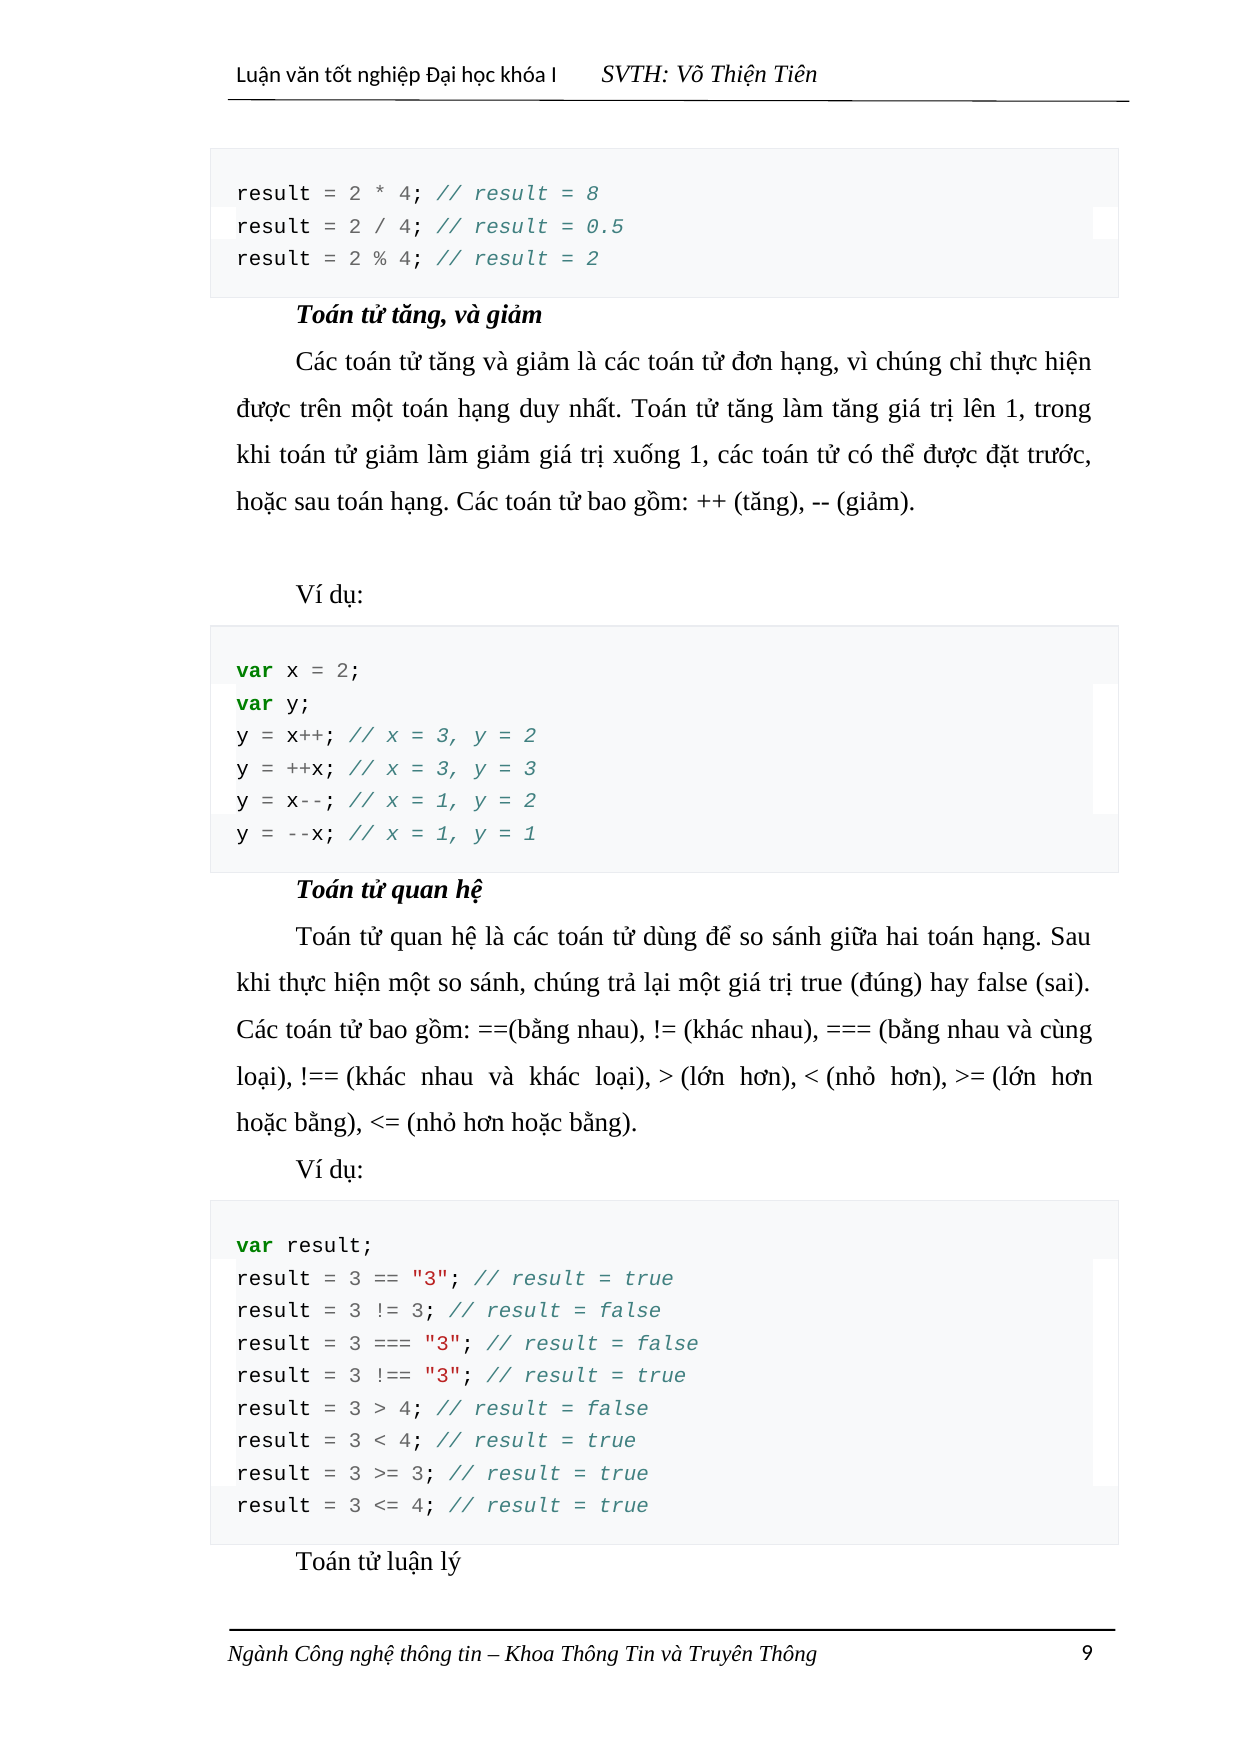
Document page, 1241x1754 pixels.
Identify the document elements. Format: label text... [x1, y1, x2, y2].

text y = ++x; // x = 3, y = 3 [236, 749, 1093, 782]
text y = x++; // x = 3, y = 2 [236, 717, 1093, 749]
text result = 2 % 4; // result = 2 [211, 213, 1118, 297]
text result = 3 <= 4; // result = true [211, 1460, 1118, 1544]
text Các toán tử tăng và giảm là các toán tử đơn hạng, vì chúng chỉ thực hiện được trên một toán hạng duy nhất. Toán tử tăng làm tăng giá trị lên 1, trong khi toán tử giảm làm giảm giá trị xuống 1, các toán tử có thể được đặt trước, hoặc sau toán hạng. Các toán tử bao gồm: ++ (tăng), -- (giảm). [236, 345, 1093, 516]
text result = 3 > 4; // result = false [236, 1389, 1093, 1421]
text result = 3 < 4; // result = true [236, 1421, 1093, 1454]
text Toán tử quan hệ là các toán tử dùng để so sánh giữa hai toán hạng. Sau khi thực hiện một so sánh, chúng trả lại một giá trị true (đúng) hay false (sai). Các toán tử bao gồm: ==(bằng nhau), != (khác nhau), === (bằng nhau và cùng loại), !== (khác nhau và khác loại), > (lớn hơn), < (nhỏ hơn), >= (lớn hơn hoặc bằng), <= (nhỏ hơn hoặc bằng). [236, 920, 1093, 1138]
text Ví dụ: [236, 1153, 1093, 1184]
text var result; [211, 1201, 1118, 1259]
text result = 3 === "3"; // result = false [236, 1324, 1093, 1356]
text Toán tử tăng, và giảm [236, 298, 1093, 329]
text y = --x; // x = 1, y = 1 [211, 787, 1118, 872]
text result = 3 !== "3"; // result = true [236, 1356, 1093, 1389]
text result = 3 == "3"; // result = true [236, 1259, 1093, 1291]
text Ví dụ: [236, 578, 1093, 609]
text result = 3 != 3; // result = false [236, 1291, 1093, 1324]
text result = 2 * 4; // result = 8 [211, 149, 1118, 207]
text var y; [236, 684, 1093, 717]
text Toán tử quan hệ [236, 873, 1093, 904]
text var x = 2; [211, 627, 1118, 684]
text Toán tử luận lý [236, 1545, 1093, 1577]
